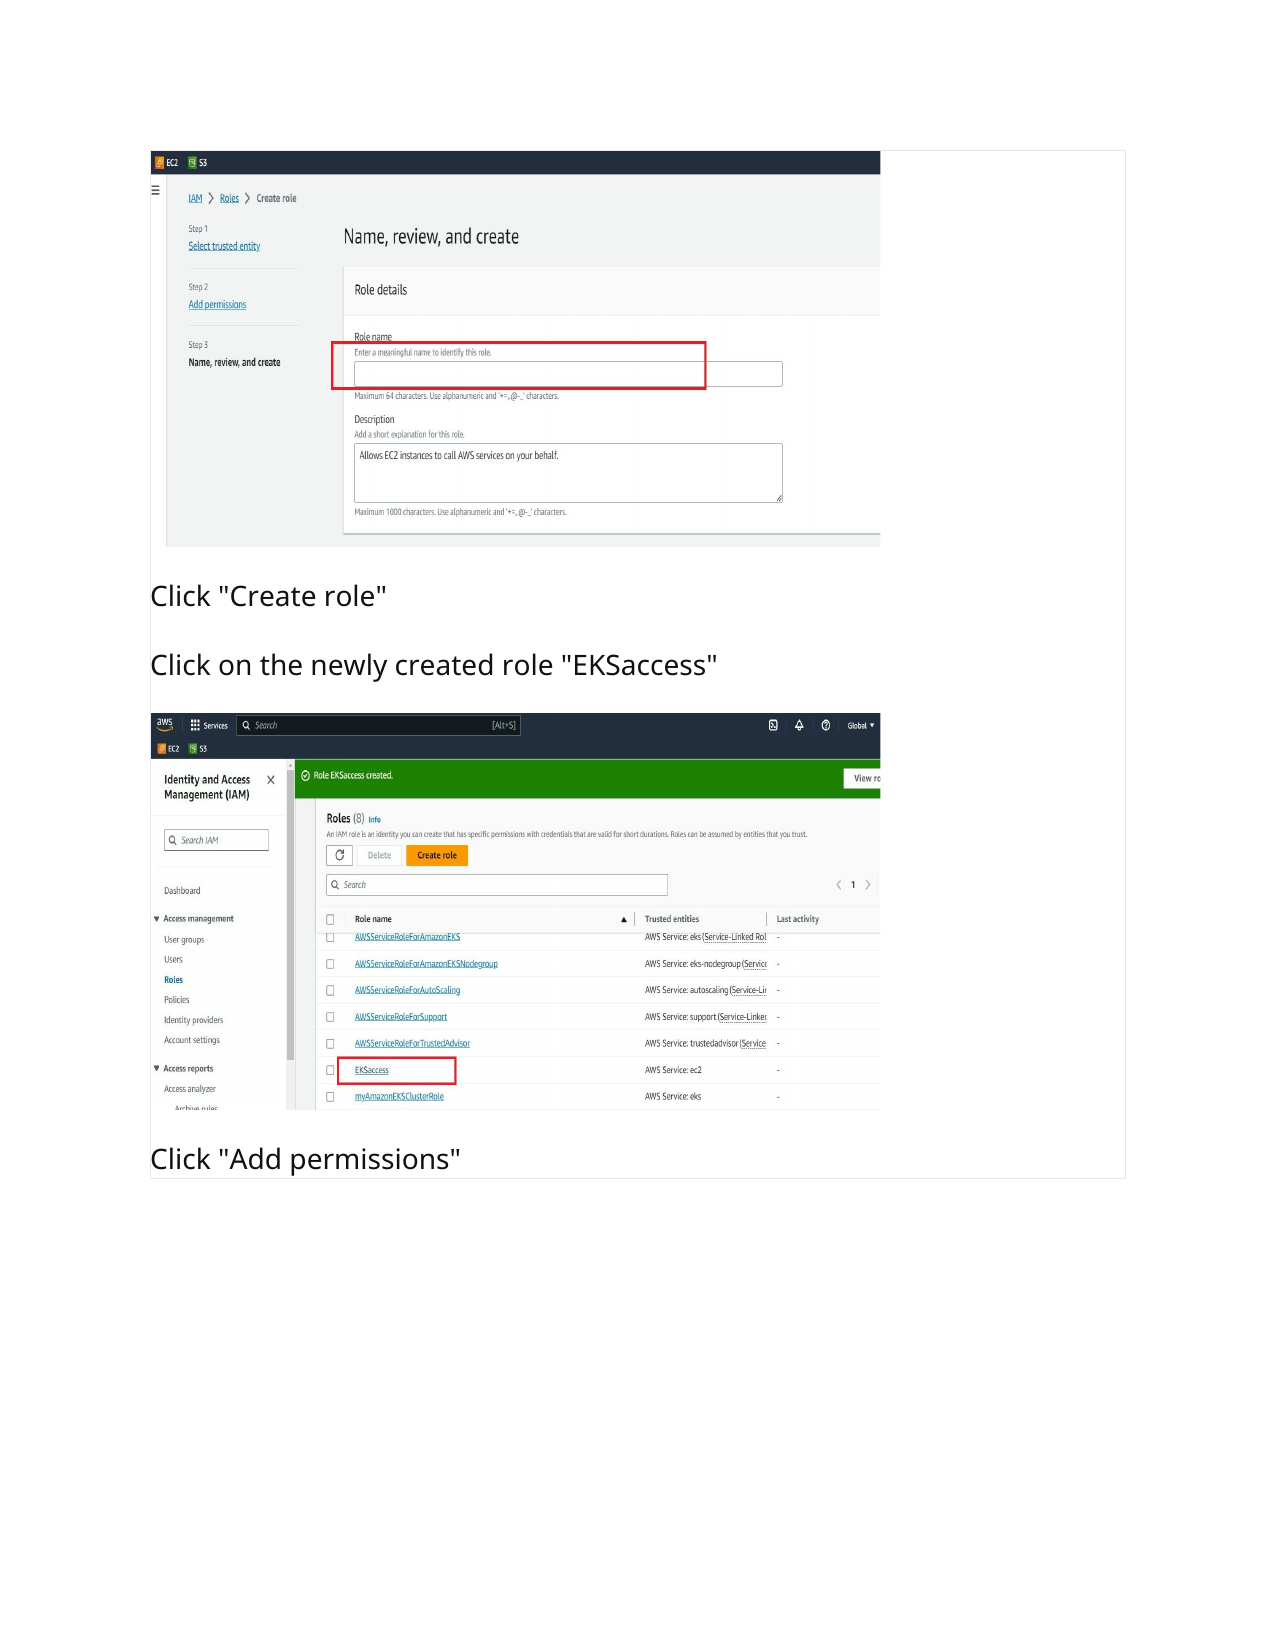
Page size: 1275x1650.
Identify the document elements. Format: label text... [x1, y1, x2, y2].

picture [151, 713, 881, 1110]
text Click on the newly created role "EKSaccess" [151, 644, 1125, 683]
text Click "Create role" [151, 576, 1125, 615]
text Click "Add permissions" [151, 1139, 1125, 1178]
picture [151, 151, 881, 547]
